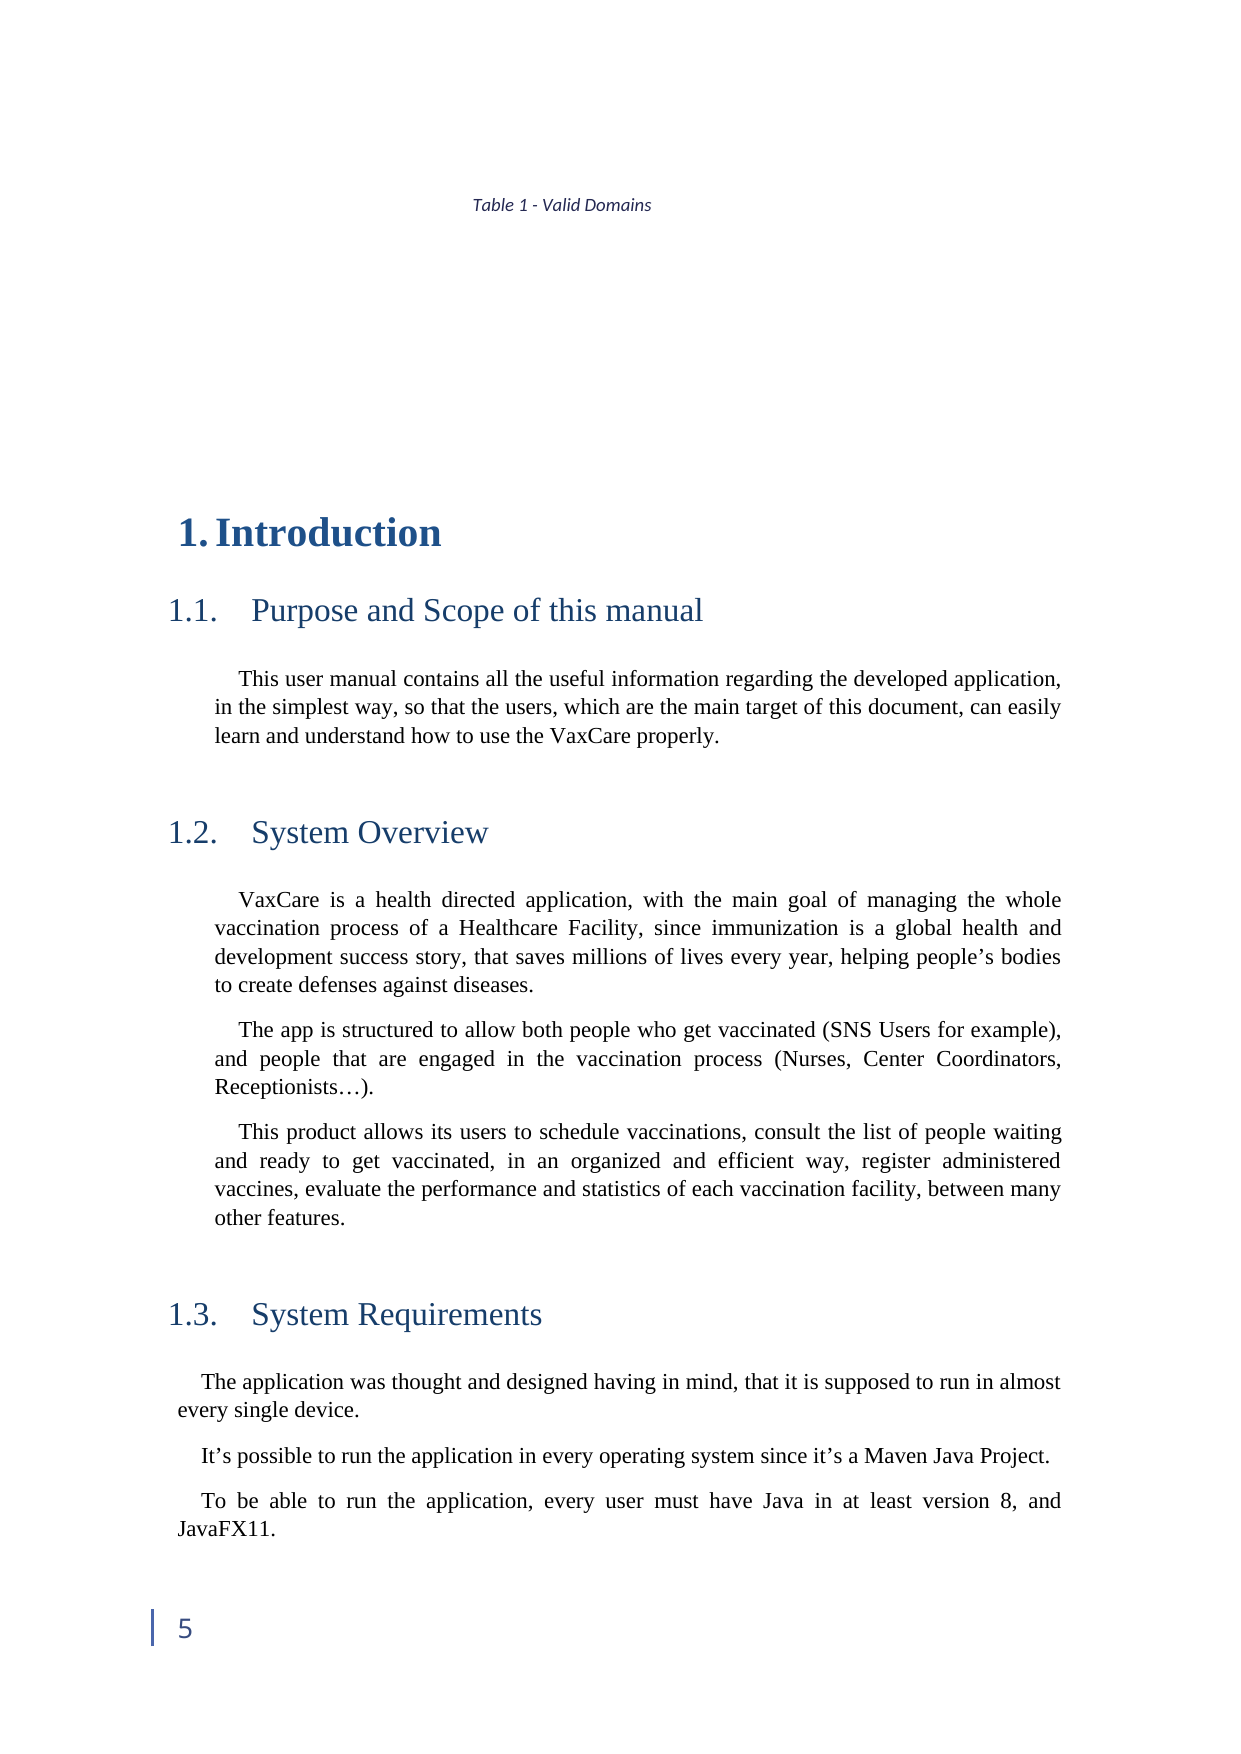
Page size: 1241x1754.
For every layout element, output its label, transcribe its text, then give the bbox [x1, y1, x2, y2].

list System Requirements [168, 1294, 1028, 1332]
text To be able to run the application, every user must have Java in at least version 8, and JavaFX11. [177, 1487, 1063, 1542]
text VaxCare is a health directed application, with the main goal of managing the whole vaccination process of a Healthcare Facility, since immunization is a global health and development success story, that saves millions of lives every year, helping people’s bodies to create defenses against diseases. [214, 886, 1063, 998]
text The application was thought and designed having in mind, that it is supposed to run in almost every single device. [177, 1368, 1063, 1423]
text It’s possible to run the application in every operating system since it’s a Maven Java Project. [177, 1442, 1063, 1468]
list Purpose and Scope of this manual [168, 591, 1028, 629]
text The app is structured to allow both people who get vaccinated (SNS Users for example), and people that are engaged in the vaccination process (Nurses, Center Coordinators, Receptionists…). [214, 1016, 1063, 1100]
text This product allows its users to schedule vaccinations, consult the list of people waiting and ready to get vaccinated, in an organized and efficient way, register administered vaccines, evaluate the performance and statistics of each vaccination facility, between many other features. [214, 1118, 1063, 1230]
list System Overview [168, 812, 1028, 850]
list Introduction [177, 507, 1063, 555]
text This user manual contains all the useful information regarding the developed application, in the simplest way, so that the users, which are the main target of this document, can easily learn and understand how to use the VaxCare properly. [214, 665, 1063, 748]
